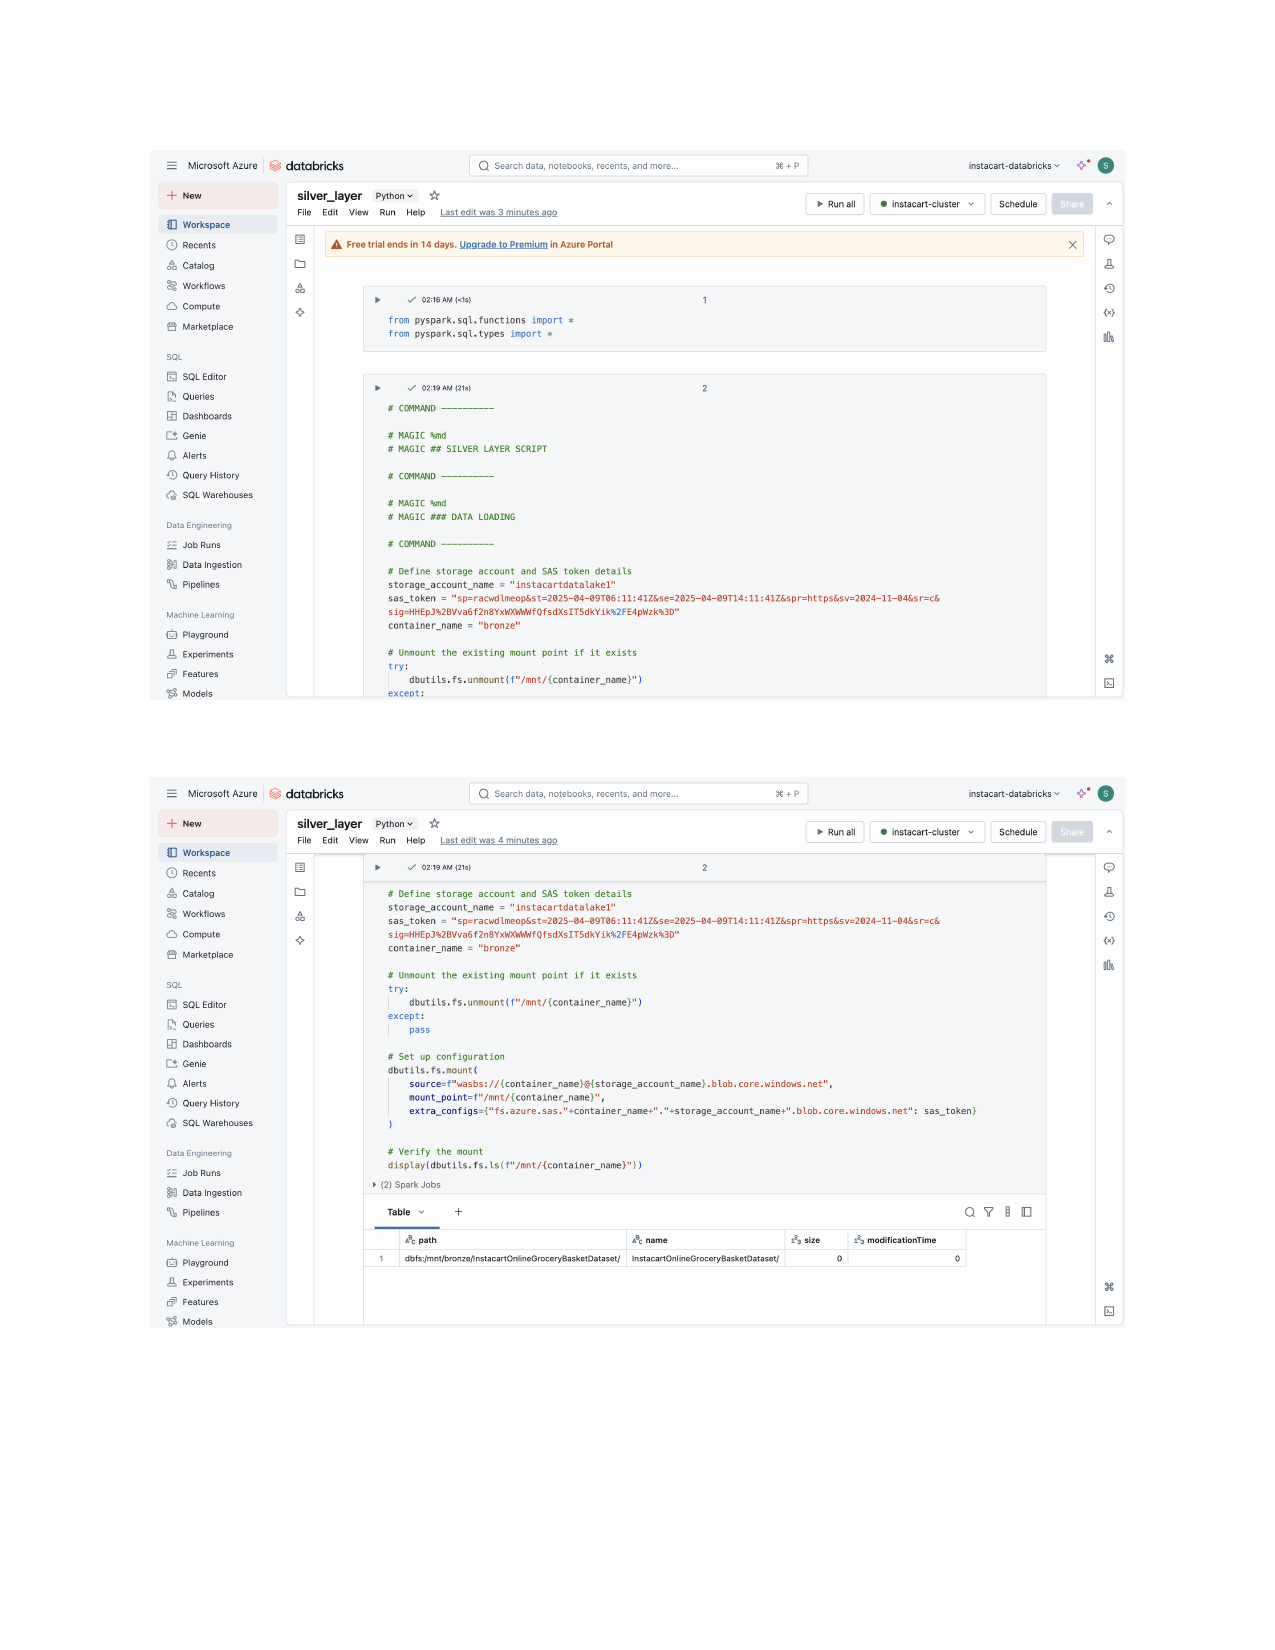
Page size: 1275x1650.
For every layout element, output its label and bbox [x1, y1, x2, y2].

picture [150, 777, 1125, 1328]
picture [150, 150, 1125, 700]
